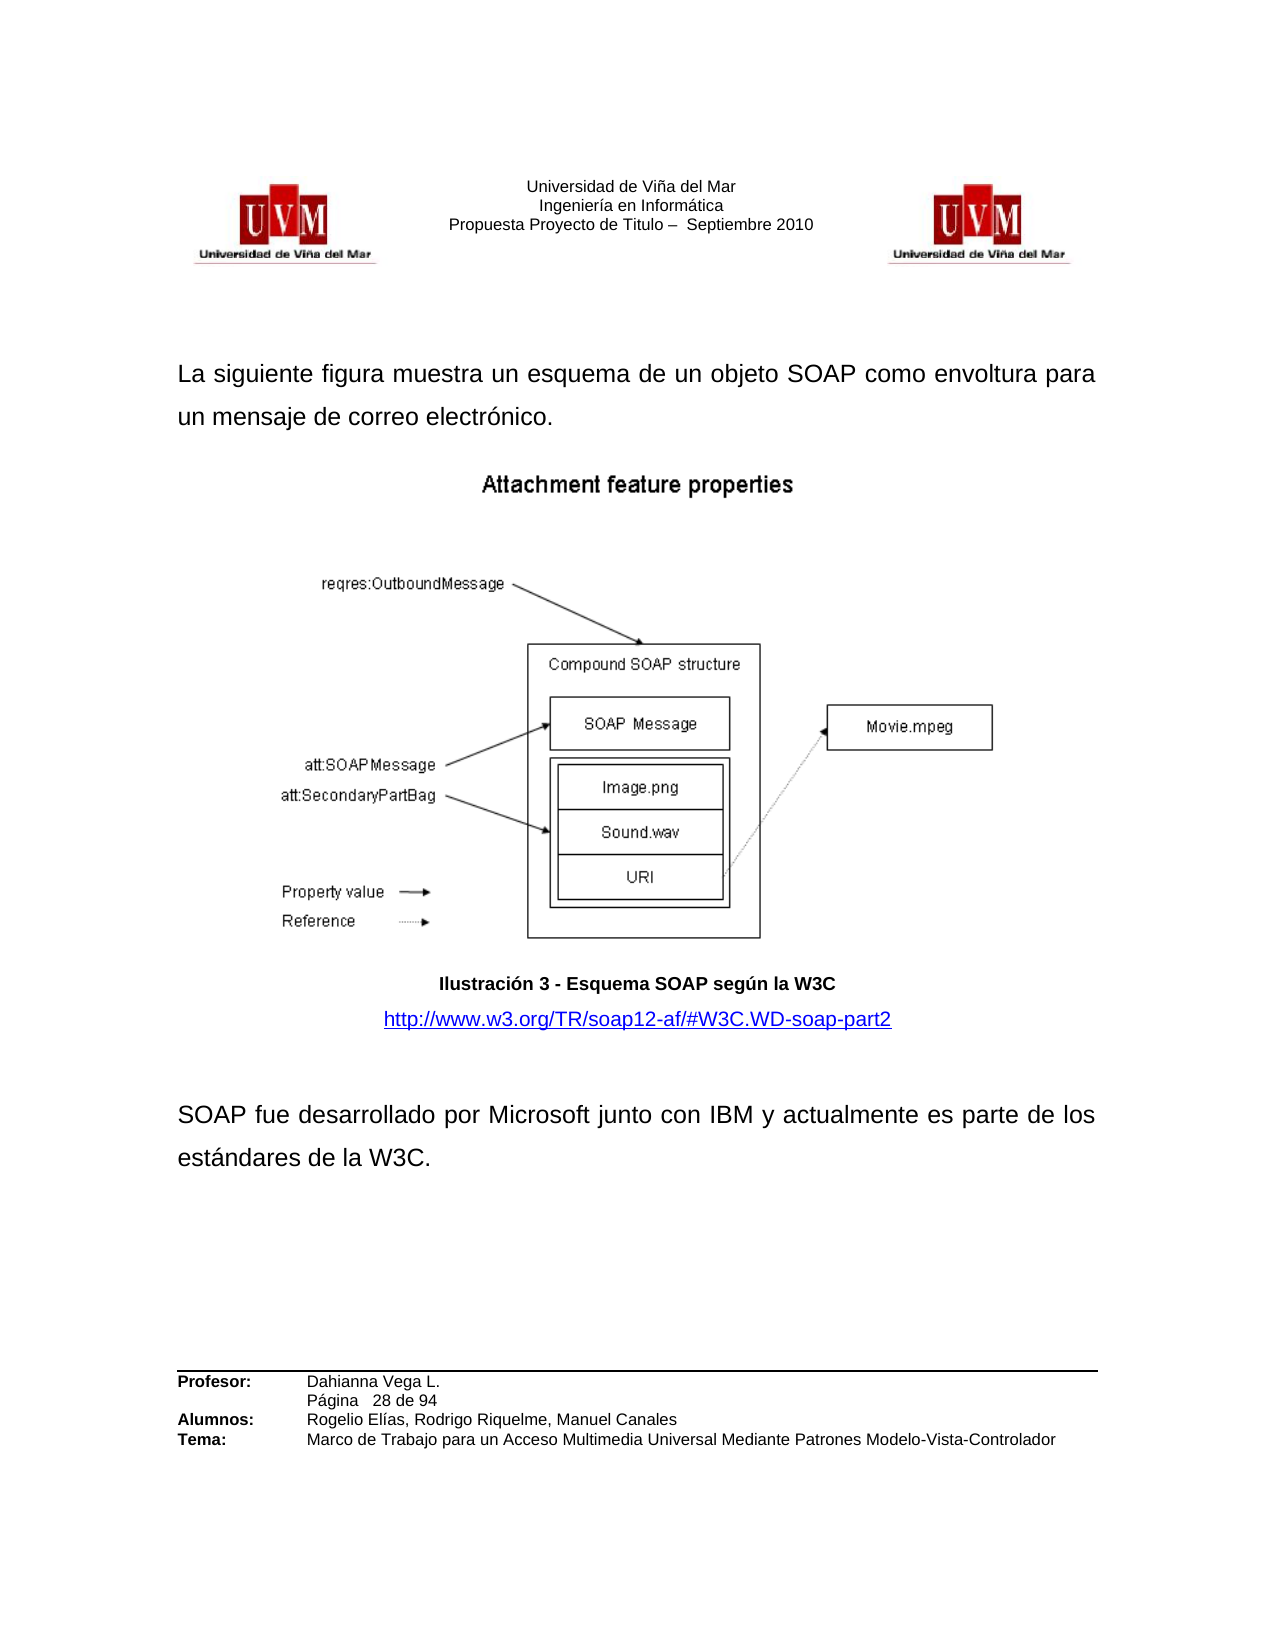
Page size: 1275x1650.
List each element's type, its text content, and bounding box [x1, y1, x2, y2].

picture [871, 176, 1084, 267]
picture [177, 176, 390, 267]
text La siguiente figura muestra un esquema de un objeto SOAP como envoltura para un mensaje de correo electrónico. [177, 359, 1098, 431]
subtitle http://www.w3.org/TR/soap12-af/#W3C.WD-soap-part2 [177, 1007, 1098, 1031]
picture [274, 466, 1001, 944]
text Ilustración 3 - Esquema SOAP según la W3C [177, 972, 1098, 994]
text SOAP fue desarrollado por Microsoft junto con IBM y actualmente es parte de los estándares de la W3C. [177, 1100, 1098, 1172]
